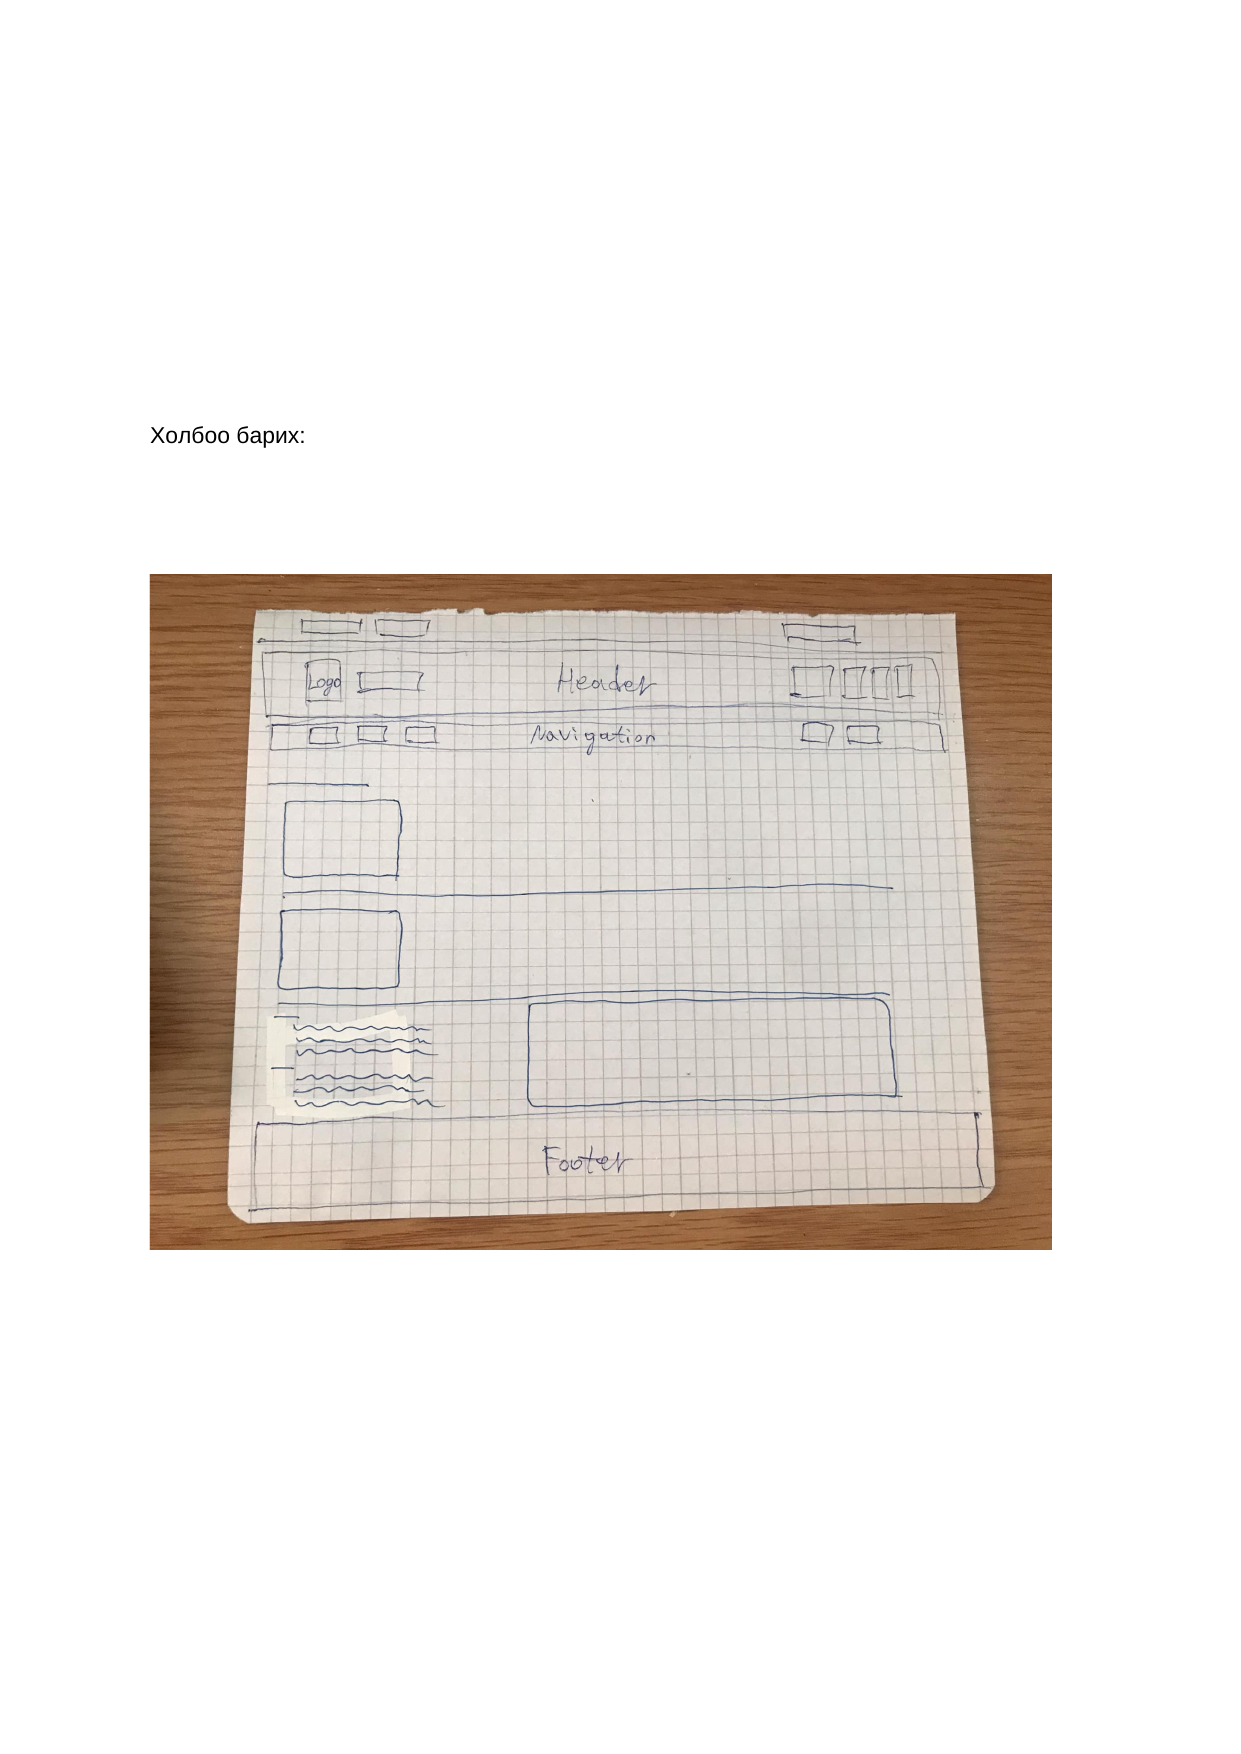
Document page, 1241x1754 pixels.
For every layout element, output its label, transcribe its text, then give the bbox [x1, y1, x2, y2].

picture [151, 574, 1051, 1250]
text Холбоо барих: [150, 422, 1090, 448]
